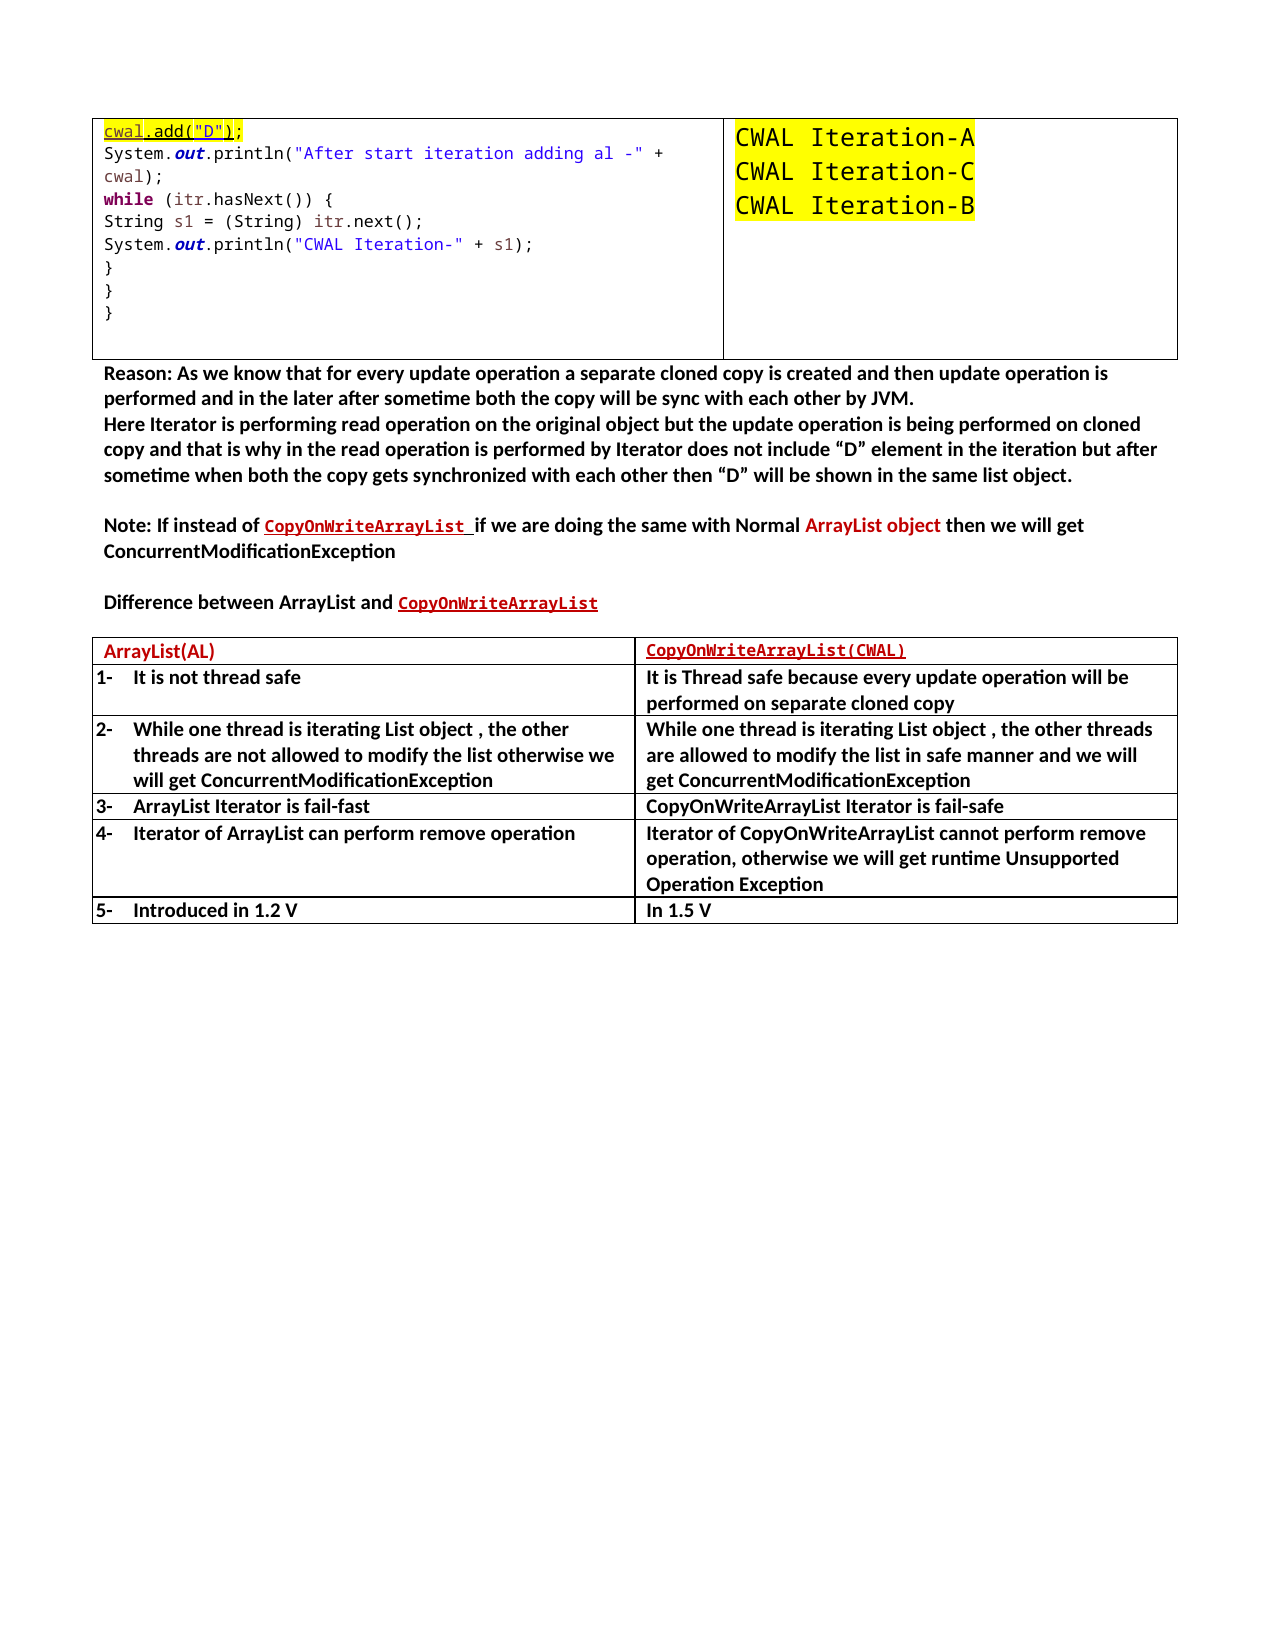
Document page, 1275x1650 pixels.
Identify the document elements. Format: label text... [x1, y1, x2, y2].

text Note: If instead of CopyOnWriteArrayList if we are doing the same with Normal ArrayList object then we will get ConcurrentModificationException [103, 513, 1167, 563]
table_header CopyOnWriteArrayList(CWAL) [636, 638, 1177, 663]
table_cell While one thread is iterating List object , the other threads are not allowed to modify the list otherwise we will get ConcurrentModificationException [93, 716, 634, 793]
table_cell While one thread is iterating List object , the other threads are allowed to modify the list in safe manner and we will get ConcurrentModificationException [636, 716, 1177, 793]
text Reason: As we know that for every update operation a separate cloned copy is created and then update operation is performed and in the later after sometime both the copy will be sync with each other by JVM. [103, 360, 1167, 411]
table_cell It is Thread safe because every update operation will be performed on separate cloned copy [636, 665, 1177, 715]
table_cell In 1.5 V [636, 898, 1177, 923]
table_cell It is not thread safe [93, 665, 634, 715]
table_cell ArrayList Iterator is fail-fast [93, 794, 634, 819]
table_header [724, 119, 1177, 359]
table_cell Iterator of CopyOnWriteArrayList cannot perform remove operation, otherwise we will get runtime Unsupported Operation Exception [636, 820, 1177, 896]
table_cell Iterator of ArrayList can perform remove operation [93, 820, 634, 896]
table_cell Introduced in 1.2 V [93, 898, 634, 923]
text Here Iterator is performing read operation on the original object but the update operation is being performed on cloned copy and that is why in the read operation is performed by Iterator does not include “D” element in the iteration but after sometime when both the copy gets synchronized with each other then “D” will be shown in the same list object. [103, 411, 1167, 487]
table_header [93, 119, 723, 359]
text Difference between ArrayList and CopyOnWriteArrayList [103, 589, 1167, 614]
table_header ArrayList(AL) [93, 638, 634, 663]
table_cell CopyOnWriteArrayList Iterator is fail-safe [636, 794, 1177, 819]
